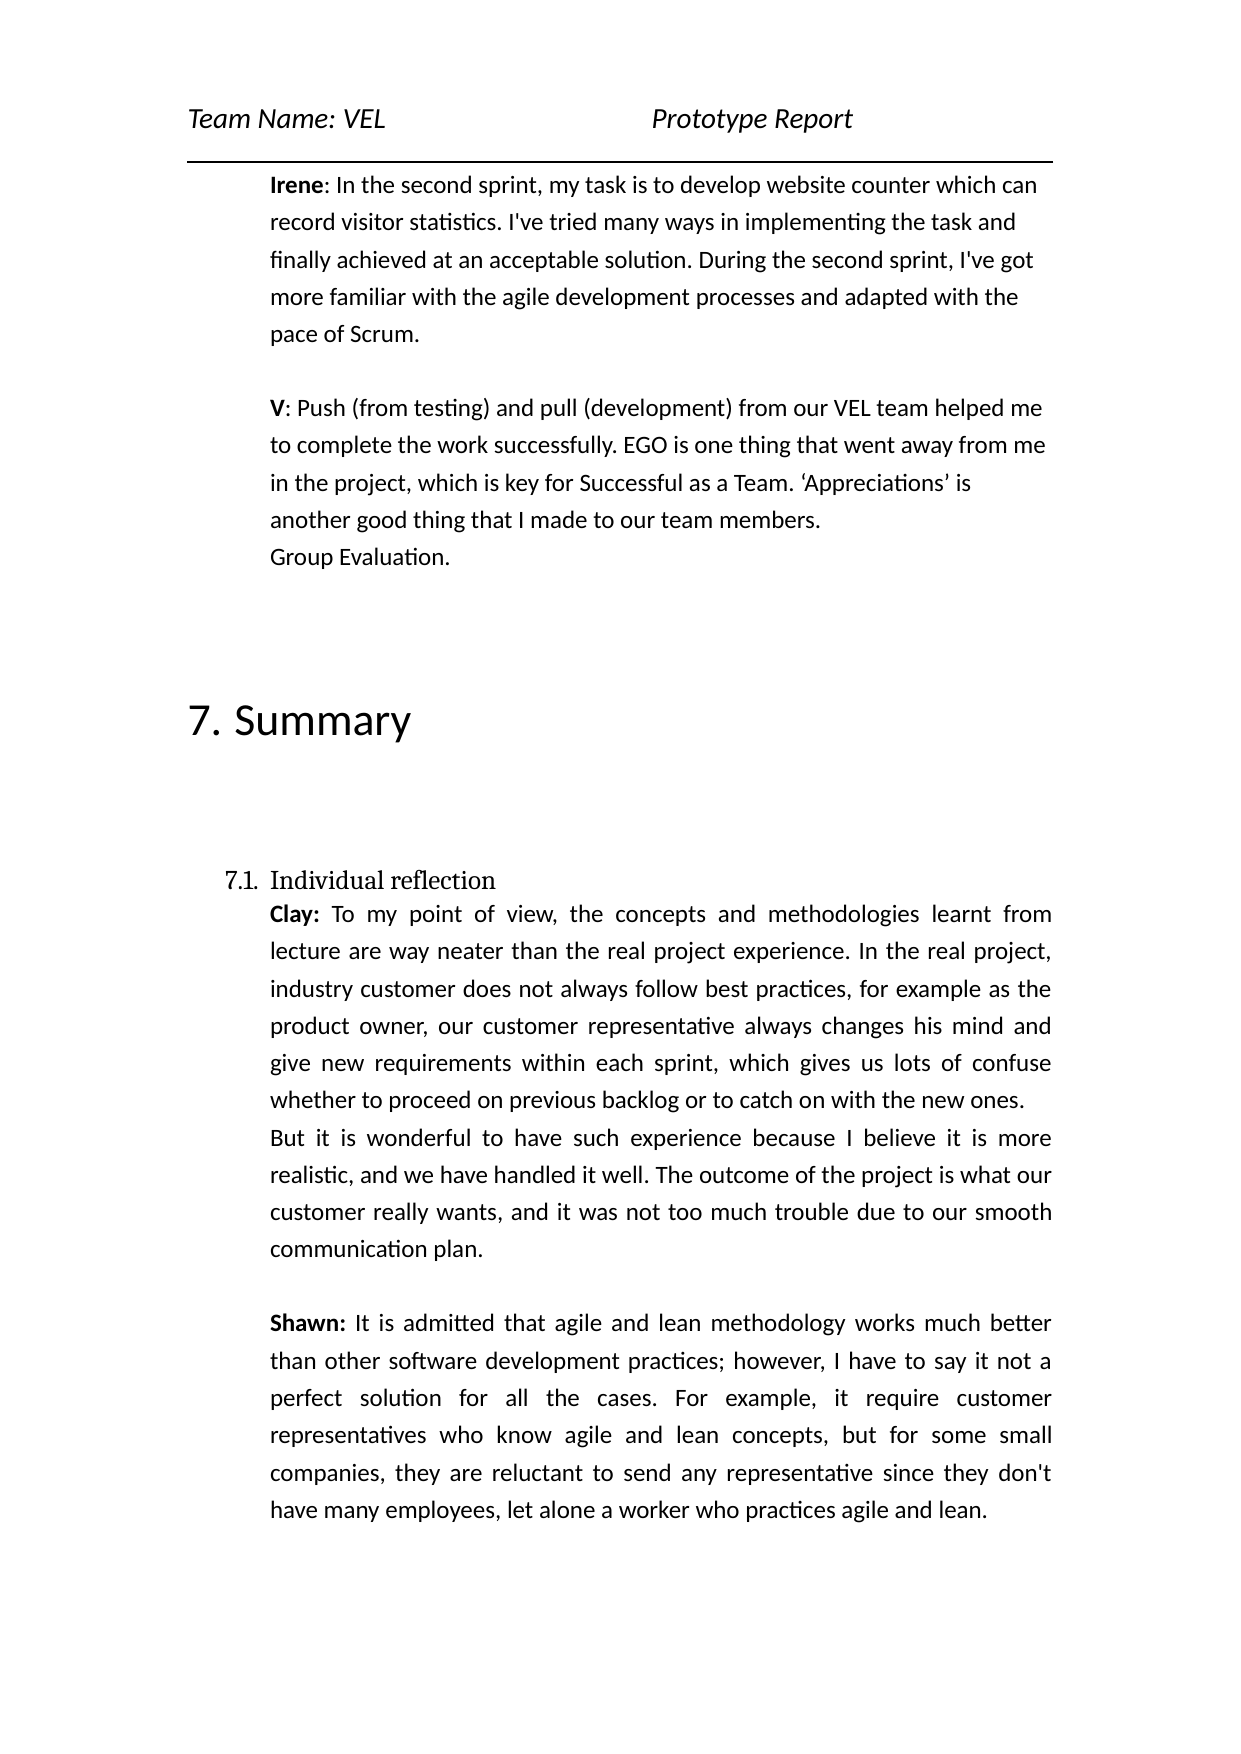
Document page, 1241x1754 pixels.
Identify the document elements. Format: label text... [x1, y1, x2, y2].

list Shawn: It is admitted that agile and lean methodology works much better than other software development practices; however, I have to say it not a perfect solution for all the cases. For example, it require customer representatives who know agile and lean concepts, but for some small companies, they are reluctant to send any representative since they don't have many employees, let alone a worker who practices agile and lean. [270, 1307, 1053, 1526]
subtitle Individual reflection [225, 865, 1053, 897]
list Irene: In the second sprint, my task is to develop website counter which can record visitor statistics. I've tried many ways in implementing the task and finally achieved at an acceptable solution. During the second sprint, I've got more familiar with the agile development processes and adapted with the pace of Scrum. [270, 168, 1053, 350]
list But it is wonderful to have such experience because I believe it is more realistic, and we have handled it well. The outcome of the project is what our customer really wants, and it was not too much trouble due to our smooth communication plan. [270, 1121, 1053, 1265]
subtitle Summary [187, 687, 1053, 752]
list Group Evaluation. [270, 540, 1053, 573]
list V: Push (from testing) and pull (development) from our VEL team helped me to complete the work successfully. EGO is one thing that went away from me in the project, which is key for Successful as a Team. ‘Appreciations’ is another good thing that I made to our team members. [270, 391, 1053, 536]
list Clay: To my point of view, the concepts and methodologies learnt from lecture are way neater than the real project experience. In the real project, industry customer does not always follow best practices, for example as the product owner, our customer representative always changes his mind and give new requirements within each sprint, which gives us lots of confuse whether to proceed on previous backlog or to catch on with the new ones. [270, 897, 1053, 1116]
